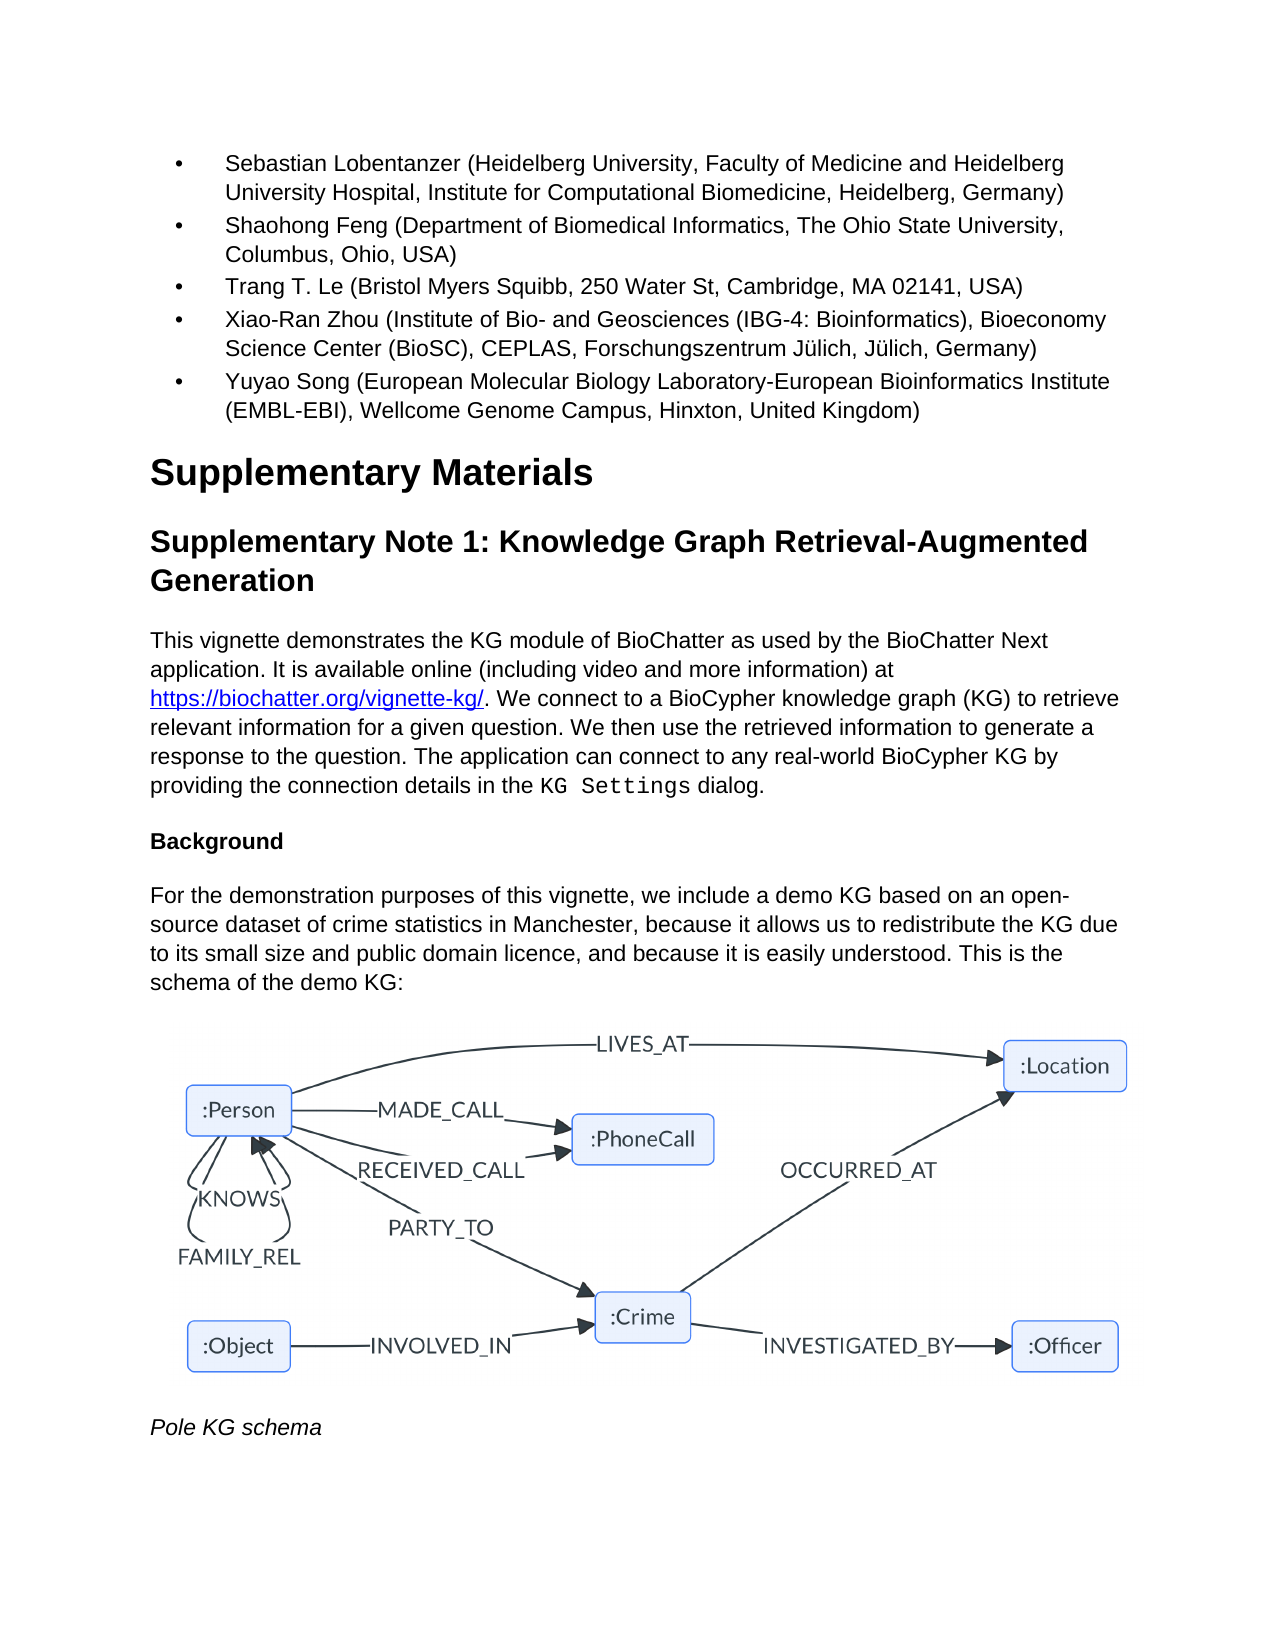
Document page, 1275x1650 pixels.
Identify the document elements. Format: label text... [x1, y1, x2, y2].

text This vignette demonstrates the KG module of BioChatter as used by the BioChatter Next application. It is available online (including video and more information) at https://biochatter.org/vignette-kg/. We connect to a BioCypher knowledge graph (KG) to retrieve relevant information for a given question. We then use the retrieved information to generate a response to the question. The application can connect to any real-world BioCypher KG by providing the connection details in the KG Settings dialog. [150, 627, 1125, 800]
list Sebastian Lobentanzer (Heidelberg University, Faculty of Medicine and Heidelberg University Hospital, Institute for Computational Biomedicine, Heidelberg, Germany) [175, 150, 1125, 205]
list Xiao-Ran Zhou (Institute of Bio- and Geosciences (IBG-4: Bioinformatics), Bioeconomy Science Center (BioSC), CEPLAS, Forschungszentrum Jülich, Jülich, Germany) [175, 306, 1125, 361]
subtitle Background [150, 828, 1125, 854]
list Yuyao Song (European Molecular Biology Laboratory-European Bioinformatics Institute (EMBL-EBI), Wellcome Genome Campus, Hinxton, United Kingdom) [175, 368, 1125, 423]
subtitle Supplementary Note 1: Knowledge Graph Retrieval-Augmented Generation [150, 523, 1125, 598]
subtitle Supplementary Materials [150, 451, 1125, 494]
list Shaohong Feng (Department of Biomedical Informatics, The Ohio State University, Columbus, Ohio, USA) [175, 212, 1125, 267]
text Pole KG schema [150, 1414, 1125, 1440]
picture [168, 1022, 1144, 1386]
list Trang T. Le (Bristol Myers Squibb, 250 Water St, Cambridge, MA 02141, USA) [175, 273, 1125, 300]
text For the demonstration purposes of this vignette, we include a demo KG based on an open-source dataset of crime statistics in Manchester, because it allows us to redistribute the KG due to its small size and public domain licence, and because it is easily understood. This is the schema of the demo KG: [150, 882, 1125, 995]
